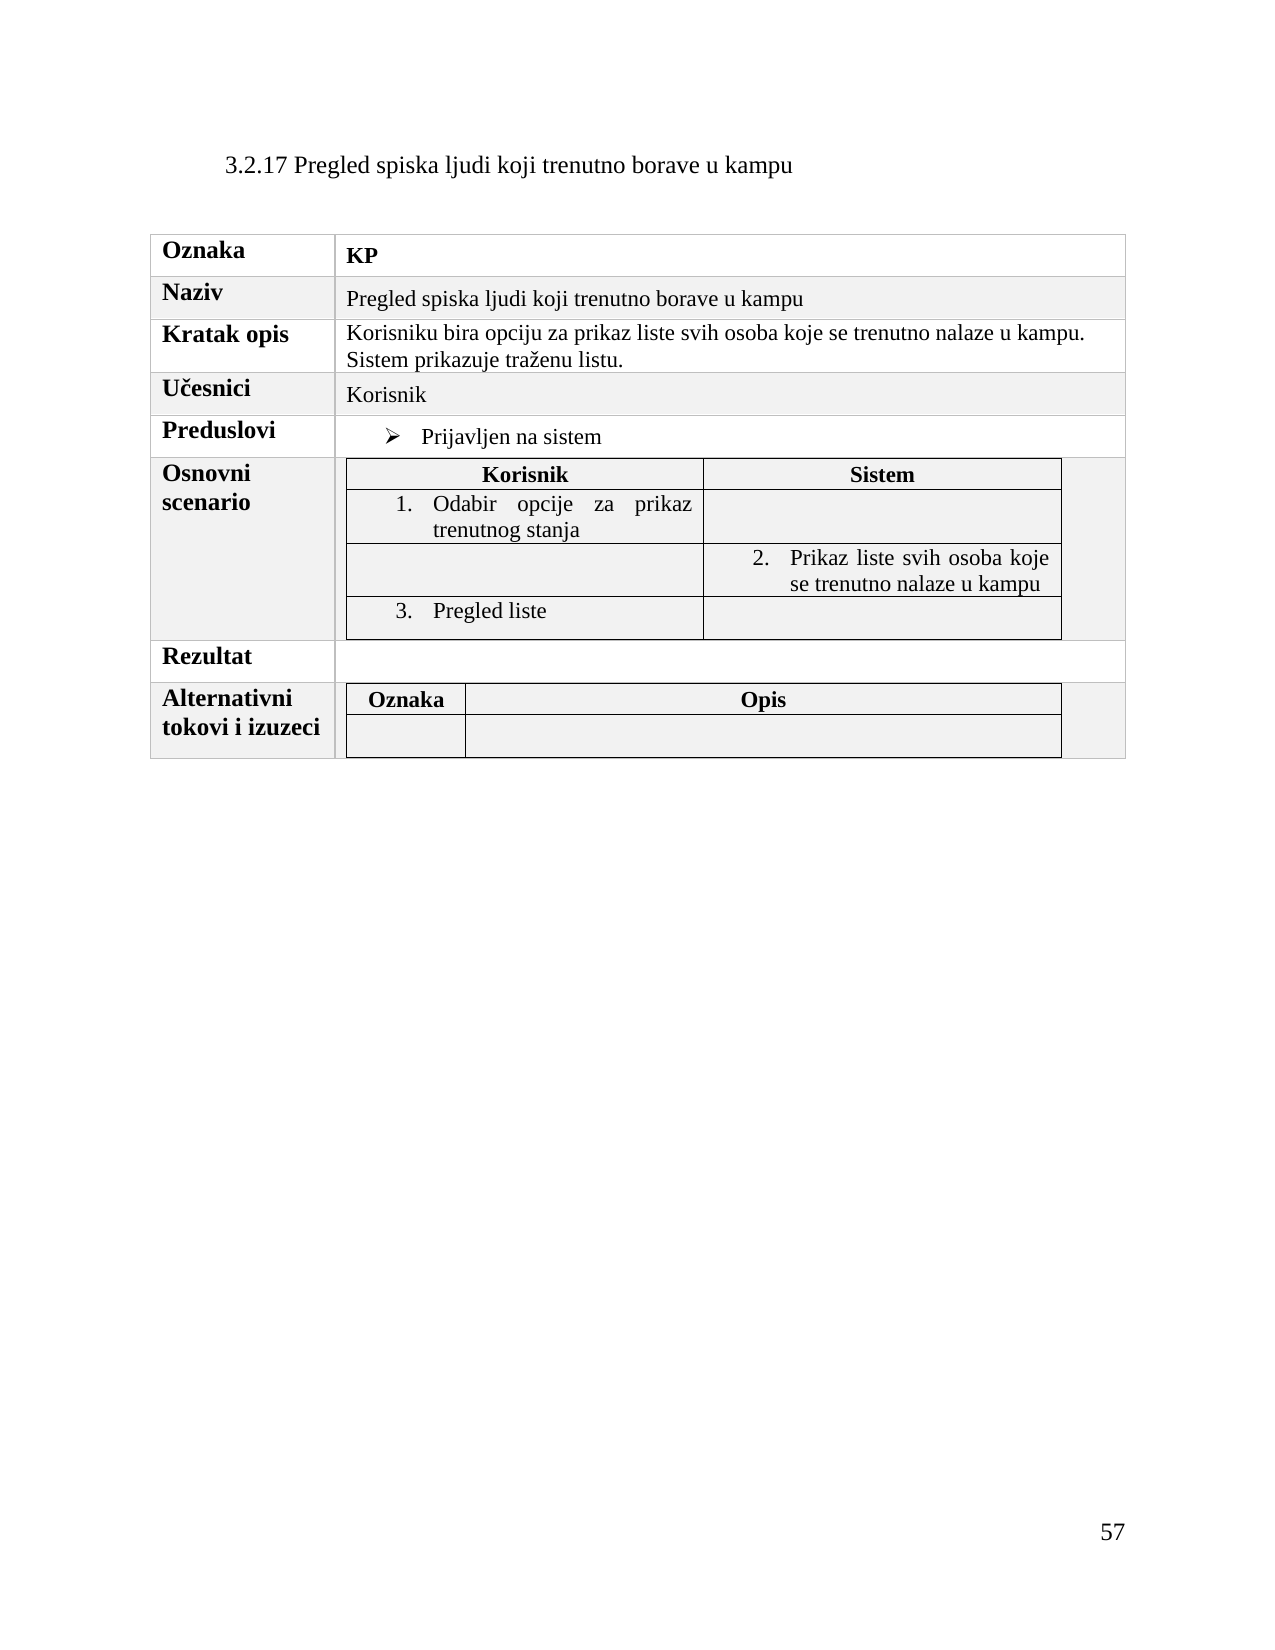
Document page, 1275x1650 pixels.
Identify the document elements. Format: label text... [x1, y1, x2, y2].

subtitle 3.2.17 Pregled spiska ljudi koji trenutno borave u kampu [150, 150, 1125, 179]
table_cell [704, 459, 1061, 489]
table_cell [347, 544, 703, 596]
table_header Oznaka [151, 235, 334, 276]
table_cell [704, 597, 1061, 639]
table_cell [347, 490, 703, 543]
table_cell [704, 544, 1061, 596]
table_cell [1062, 458, 1125, 640]
table_cell Osnovni scenario [151, 458, 334, 640]
table_cell [704, 490, 1061, 543]
table_cell Preduslovi [151, 416, 334, 457]
table_cell [347, 684, 465, 714]
table_cell Rezultat [151, 641, 334, 682]
table_cell [347, 597, 703, 639]
table_cell Učesnici [151, 373, 334, 414]
table_cell [1062, 683, 1125, 758]
table_cell Pregled spiska ljudi koji trenutno borave u kampu [336, 277, 1125, 318]
table_cell [466, 684, 1061, 714]
table_cell Prijavljen na sistem [336, 416, 1125, 457]
table_cell [336, 683, 346, 758]
table_cell Kratak opis [151, 320, 334, 372]
table_cell Alternativni tokovi i izuzeci [151, 683, 334, 758]
table_cell Korisniku bira opciju za prikaz liste svih osoba koje se trenutno nalaze u kampu. Sistem prikazuje traženu listu. [336, 320, 1125, 372]
table_cell [466, 715, 1061, 757]
table_cell Naziv [151, 277, 334, 318]
table_cell [336, 458, 346, 640]
table_header KP [336, 235, 1125, 276]
table_cell [347, 459, 703, 489]
table_cell Korisnik [336, 373, 1125, 414]
table_cell [347, 715, 465, 757]
table_cell [336, 641, 1125, 682]
